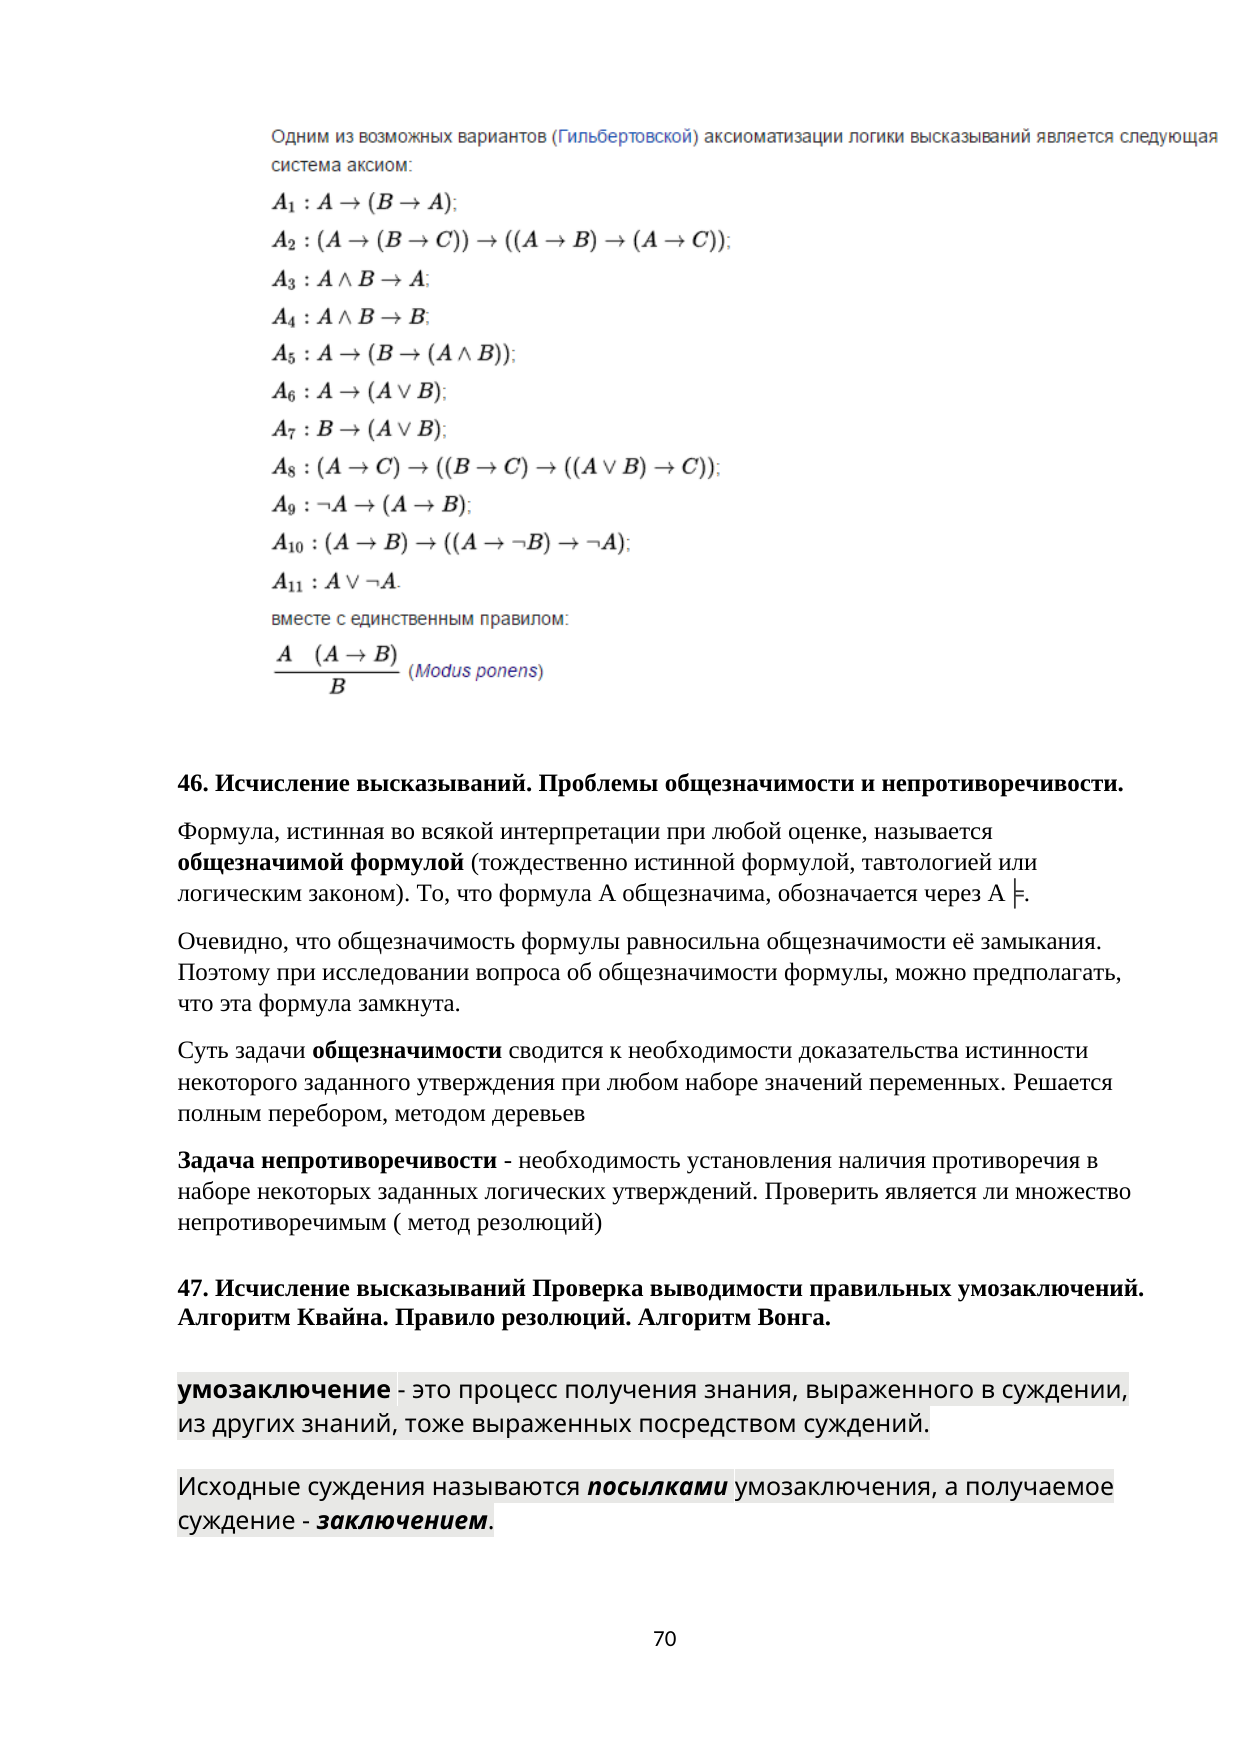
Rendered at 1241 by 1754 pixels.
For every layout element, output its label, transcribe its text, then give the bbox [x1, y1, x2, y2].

text Исходные суждения называются посылками умозаключения, а получаемое суждение - заключением. [494, 1469, 1152, 1537]
text Очевидно, что общезначимость формулы равносильна общезначимости её замыкания. Поэтому при исследовании вопроса об общезначимости формулы, можно предполагать, что эта формула замкнута. [177, 926, 1152, 1017]
text Формула, истинная во всякой интерпретации при любой оценке, называется общезначимой формулой (тождественно истинной формулой, тавтологией или логическим законом). То, что формула A общезначима, обозначается через A╞. [177, 816, 1152, 907]
text Суть задачи общезначимости сводится к необходимости доказательства истинности некоторого заданного утверждения при любом наборе значений переменных. Решается полным перебором, методом деревьев [177, 1036, 1152, 1126]
text 46. Исчисление высказываний. Проблемы общезначимости и непротиворечивости. [177, 768, 1152, 797]
text 47. Исчисление высказываний Проверка выводимости правильных умозаключений. Алгоритм Квайна. Правило резолюций. Алгоритм Вонга. [177, 1273, 1152, 1330]
text Задача непротиворечивости - необходимость установления наличия противоречия в наборе некоторых заданных логических утверждений. Проверить является ли множество непротиворечимым ( метод резолюций) [177, 1145, 1152, 1236]
picture [257, 118, 1232, 702]
text умозаключение - это процесс получения знания, выраженного в суждении, из других знаний, тоже выраженных посредством суждений. [930, 1372, 1152, 1440]
